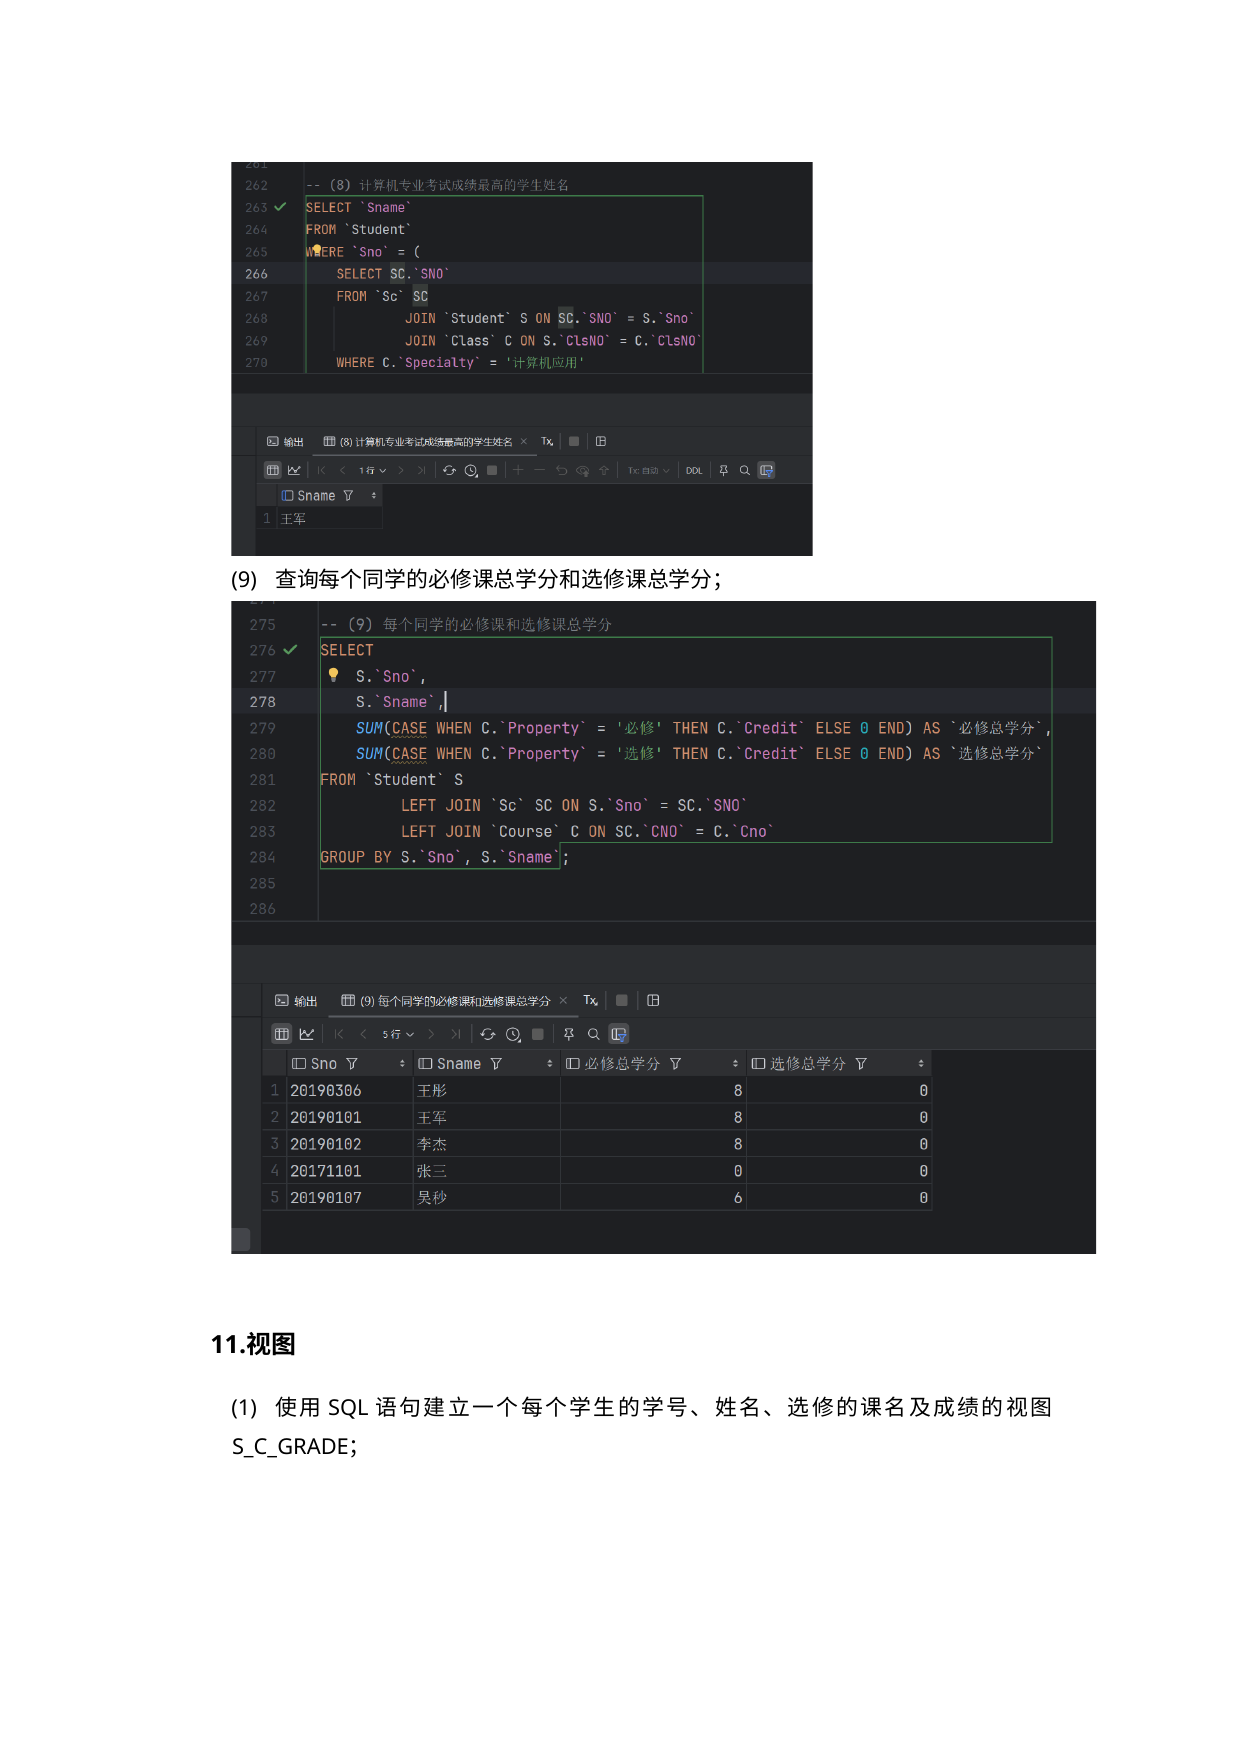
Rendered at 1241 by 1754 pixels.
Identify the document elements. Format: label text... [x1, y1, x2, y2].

list 查询每个同学的必修课总学分和选修课总学分； [231, 562, 1053, 593]
picture [231, 162, 813, 556]
picture [231, 601, 1097, 1254]
list 使用SQL语句建立一个每个学生的学号、姓名、选修的课名及成绩的视图S_C_GRADE； [231, 1389, 1053, 1461]
text 11.视图 [210, 1310, 1053, 1375]
